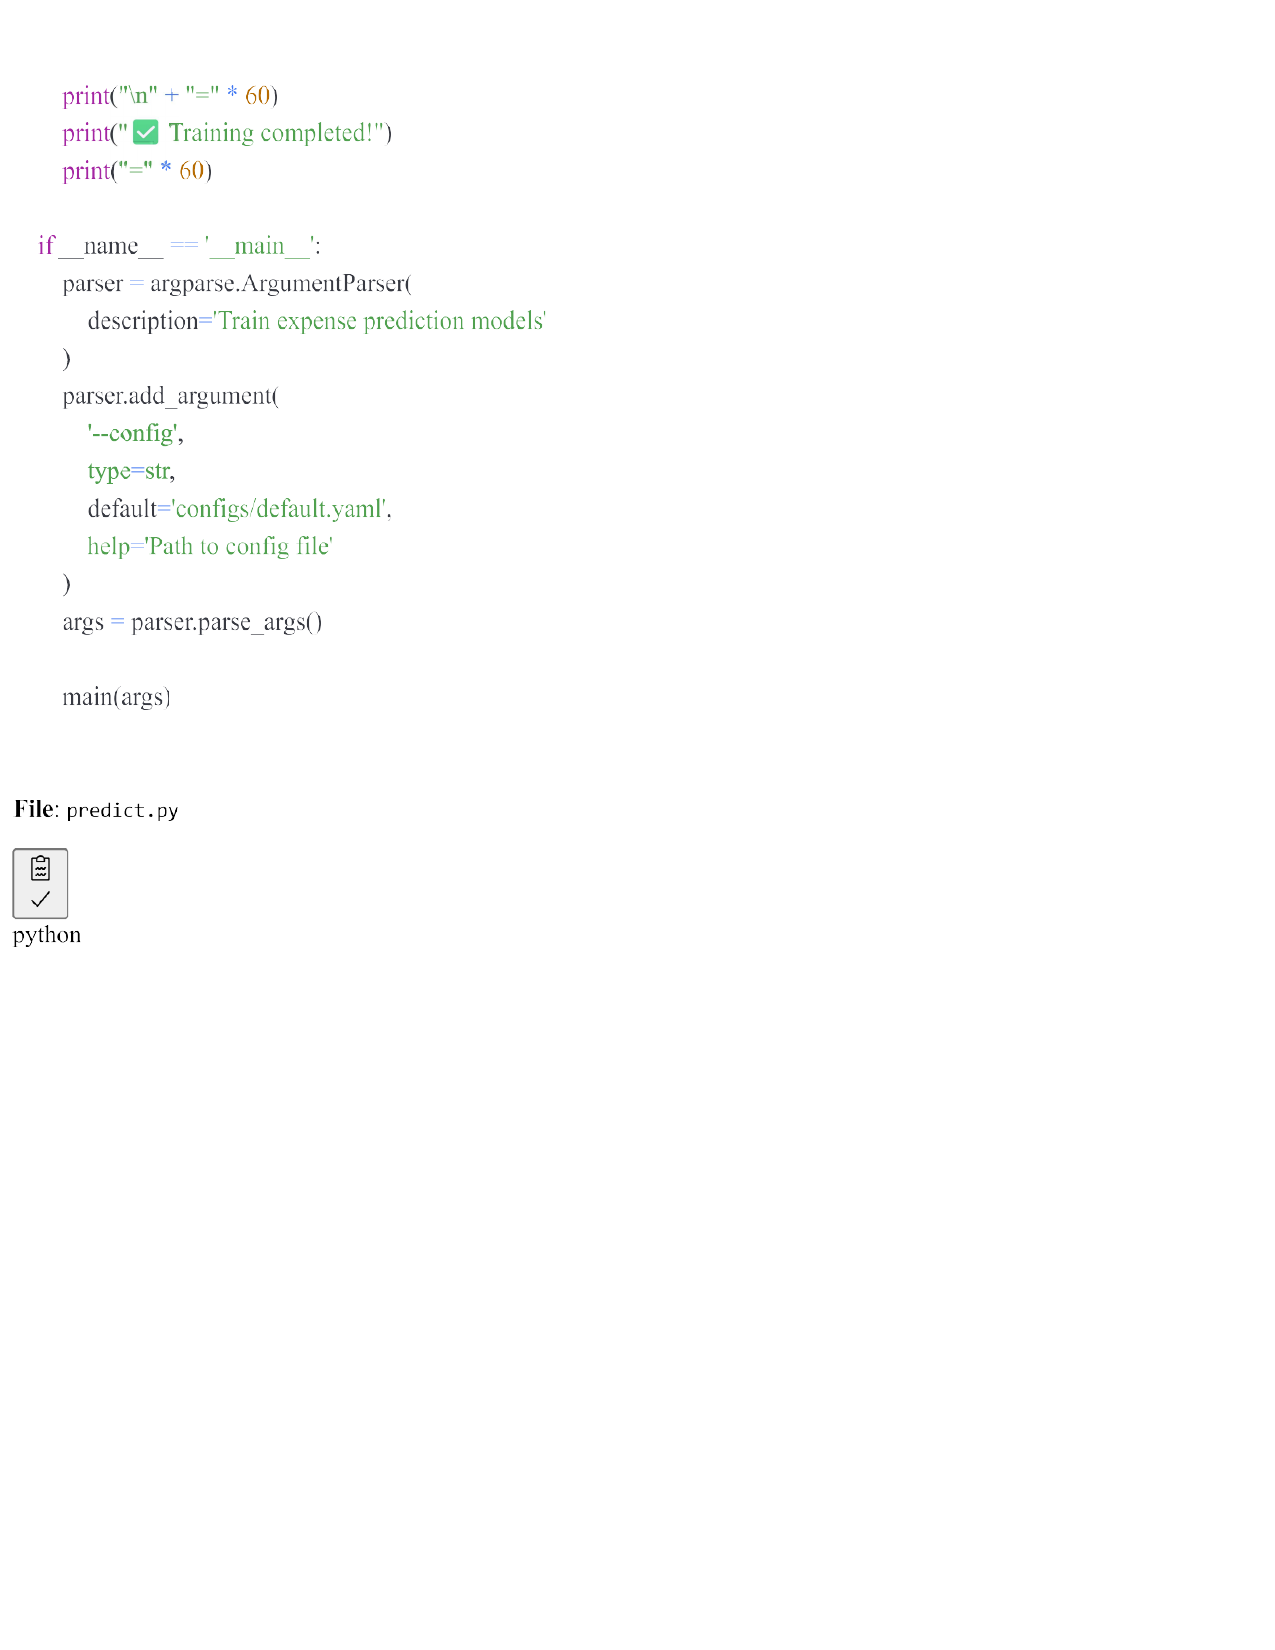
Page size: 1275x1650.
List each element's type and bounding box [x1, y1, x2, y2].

picture [88, 310, 546, 334]
picture [62, 386, 279, 409]
picture [88, 498, 391, 522]
picture [87, 536, 332, 559]
picture [62, 85, 391, 184]
picture [12, 848, 81, 947]
picture [62, 686, 169, 710]
picture [62, 273, 412, 296]
picture [13, 800, 178, 821]
picture [58, 235, 319, 259]
picture [63, 611, 321, 635]
picture [38, 235, 56, 254]
